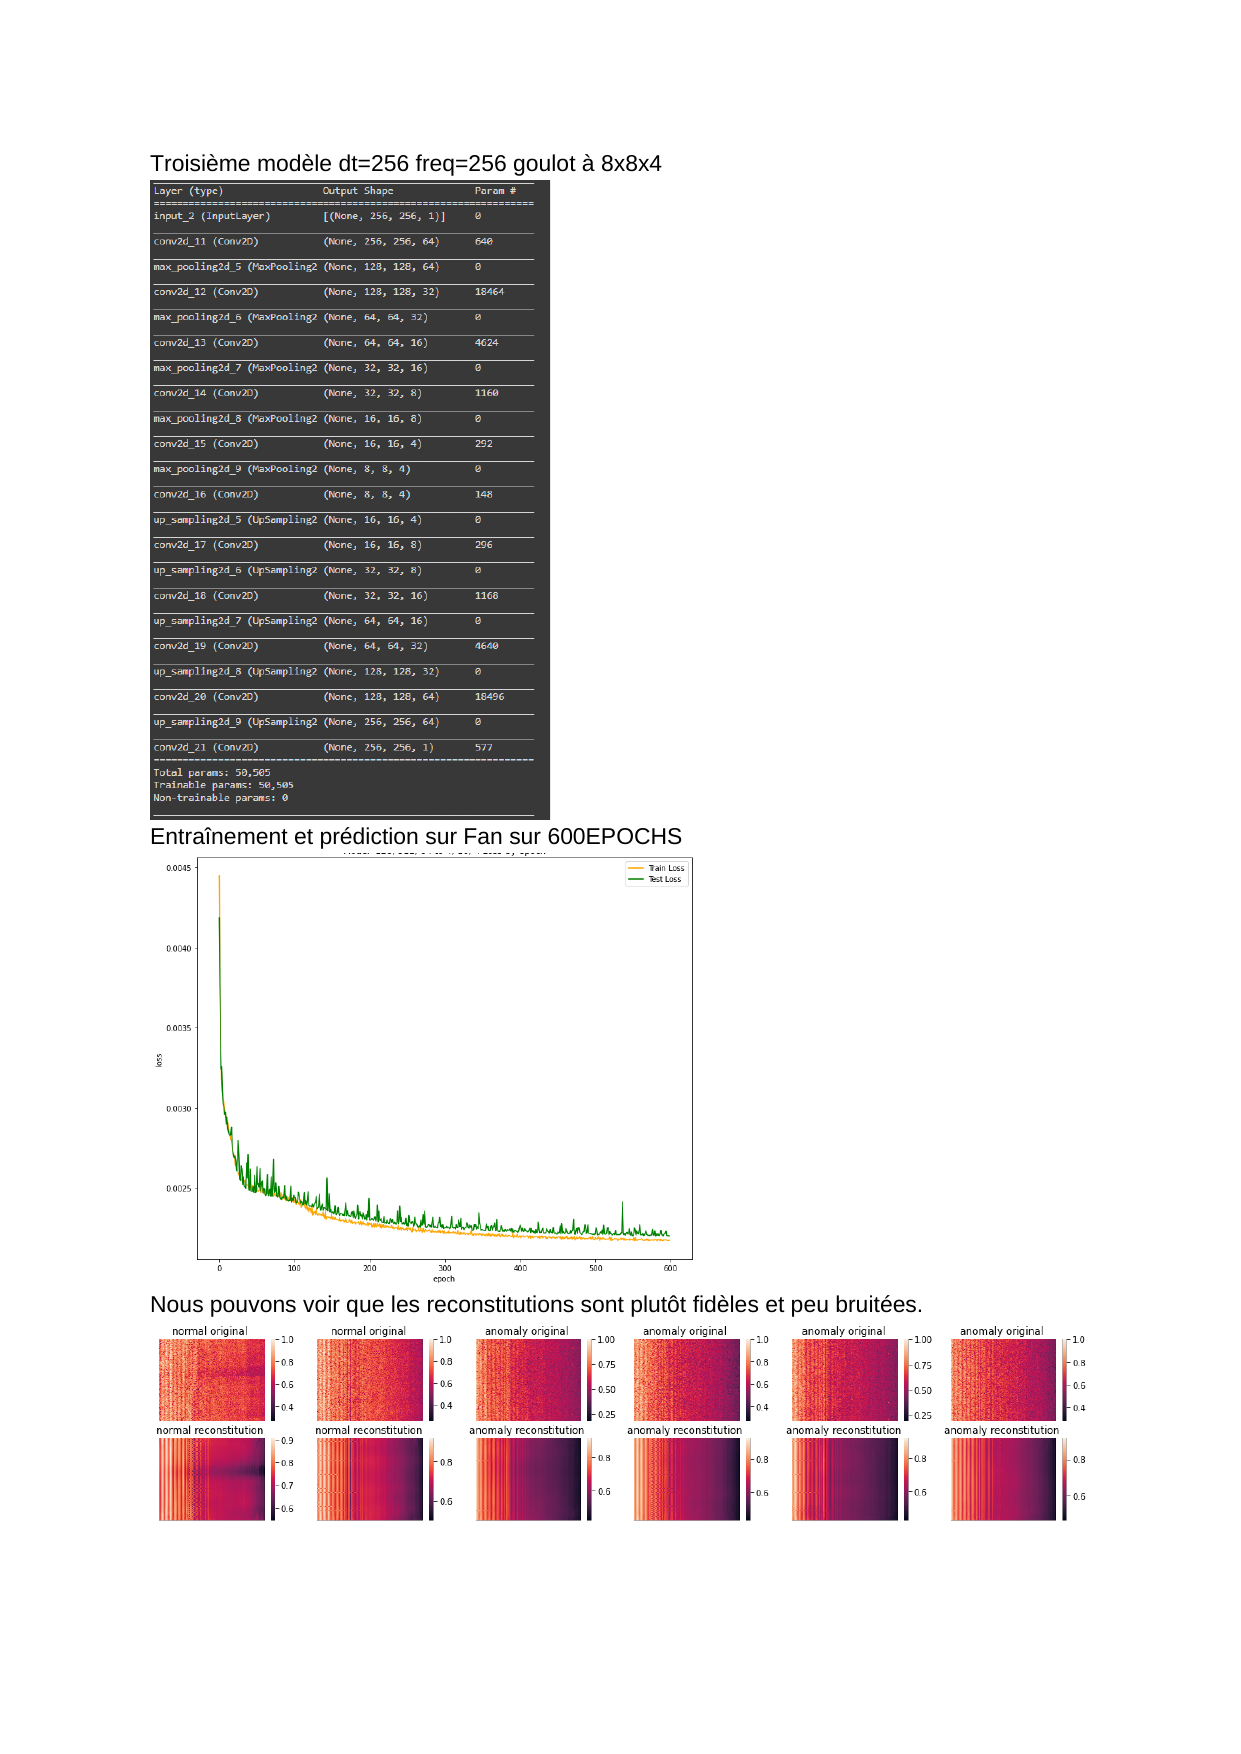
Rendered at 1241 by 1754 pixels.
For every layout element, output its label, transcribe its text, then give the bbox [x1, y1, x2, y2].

picture [150, 1321, 1091, 1526]
text Entraînement et prédiction sur Fan sur 600EPOCHS [150, 823, 1090, 849]
text Nous pouvons voir que les reconstitutions sont plutôt fidèles et peu bruitées. [150, 1291, 1090, 1317]
picture [150, 853, 696, 1287]
picture [150, 180, 550, 820]
text Troisième modèle dt=256 freq=256 goulot à 8x8x4 [150, 150, 1090, 176]
